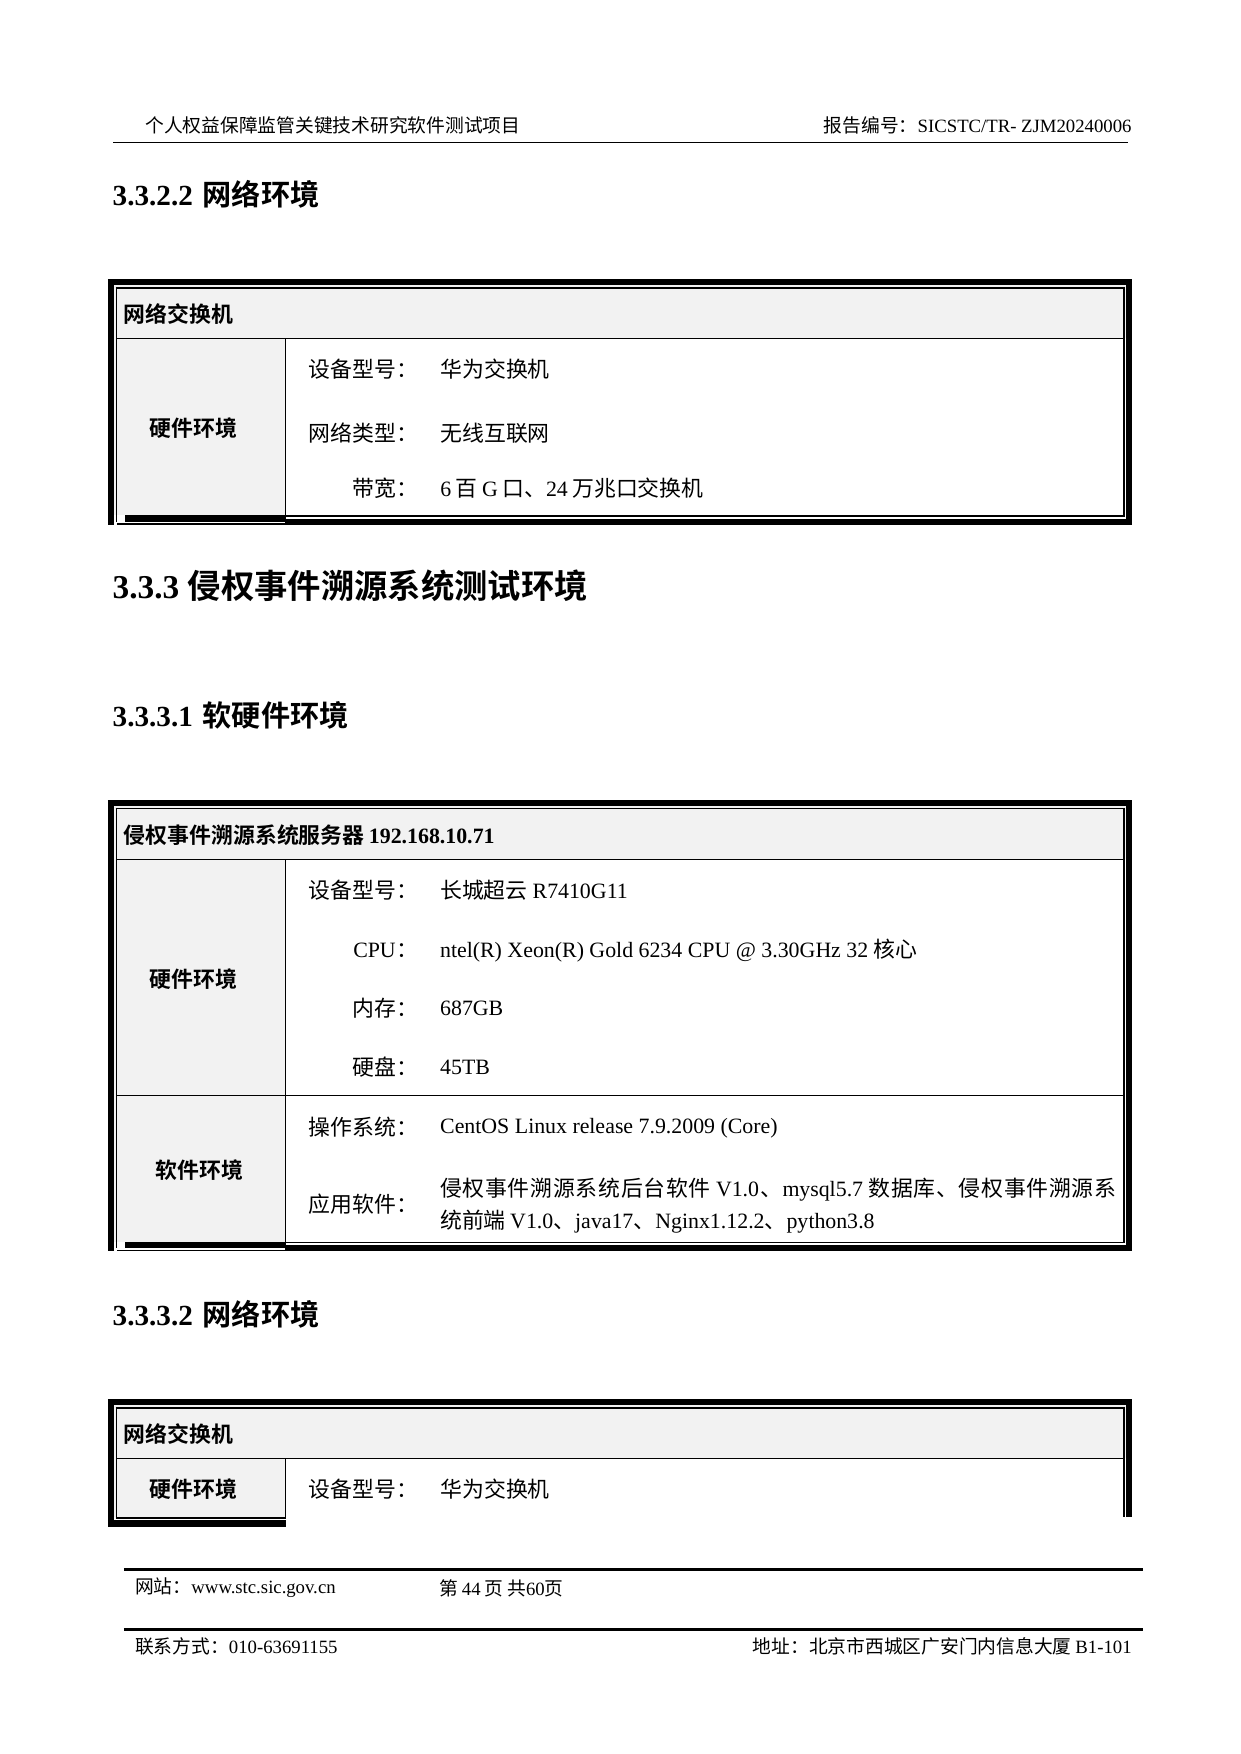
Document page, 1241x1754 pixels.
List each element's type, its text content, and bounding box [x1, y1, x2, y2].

table_cell 内存： [286, 977, 429, 1036]
table_cell 应用软件： [286, 1154, 429, 1242]
table_cell 设备型号： [286, 339, 429, 397]
table_cell ntel(R) Xeon(R) Gold 6234 CPU @ 3.30GHz 32核心 [429, 918, 1123, 977]
table_cell 硬件环境 [117, 339, 285, 515]
table_cell 操作系统： [286, 1096, 429, 1154]
table_cell 华为交换机 [429, 1459, 1123, 1517]
table_cell 侵权事件溯源系统后台软件V1.0、mysql5.7数据库、侵权事件溯源系统前端V1.0、java17、Nginx1.12.2、python3.8 [429, 1154, 1123, 1242]
table_cell 带宽： [286, 456, 429, 515]
table_cell 设备型号： [286, 1459, 429, 1517]
table_header 网络交换机 [117, 1409, 1123, 1458]
table_cell 华为交换机 [429, 339, 1123, 397]
table_cell 45TB [429, 1036, 1123, 1095]
subtitle 网络环境 [112, 1280, 1128, 1345]
table_header 侵权事件溯源系统服务器192.168.10.71 [117, 809, 1123, 859]
table_cell 长城超云 R7410G11 [429, 860, 1123, 918]
table_cell 6百G口、24万兆口交换机 [429, 456, 1123, 515]
table_cell CPU： [286, 918, 429, 977]
table_cell 设备型号： [286, 860, 429, 918]
table_cell 687GB [429, 977, 1123, 1036]
table_cell 无线互联网 [429, 397, 1123, 456]
table_header 网络交换机 [117, 289, 1123, 338]
table_cell 软件环境 [117, 1096, 285, 1242]
table_cell 硬件环境 [117, 1459, 285, 1517]
table_cell 网络类型： [286, 397, 429, 456]
subtitle 网络环境 [112, 160, 1128, 225]
table_cell CentOS Linux release 7.9.2009 (Core) [429, 1096, 1123, 1154]
subtitle 软硬件环境 [112, 681, 1128, 746]
table_cell 硬件环境 [117, 860, 285, 1095]
subtitle 侵权事件溯源系统测试环境 [112, 552, 1128, 617]
table_cell 硬盘： [286, 1036, 429, 1095]
